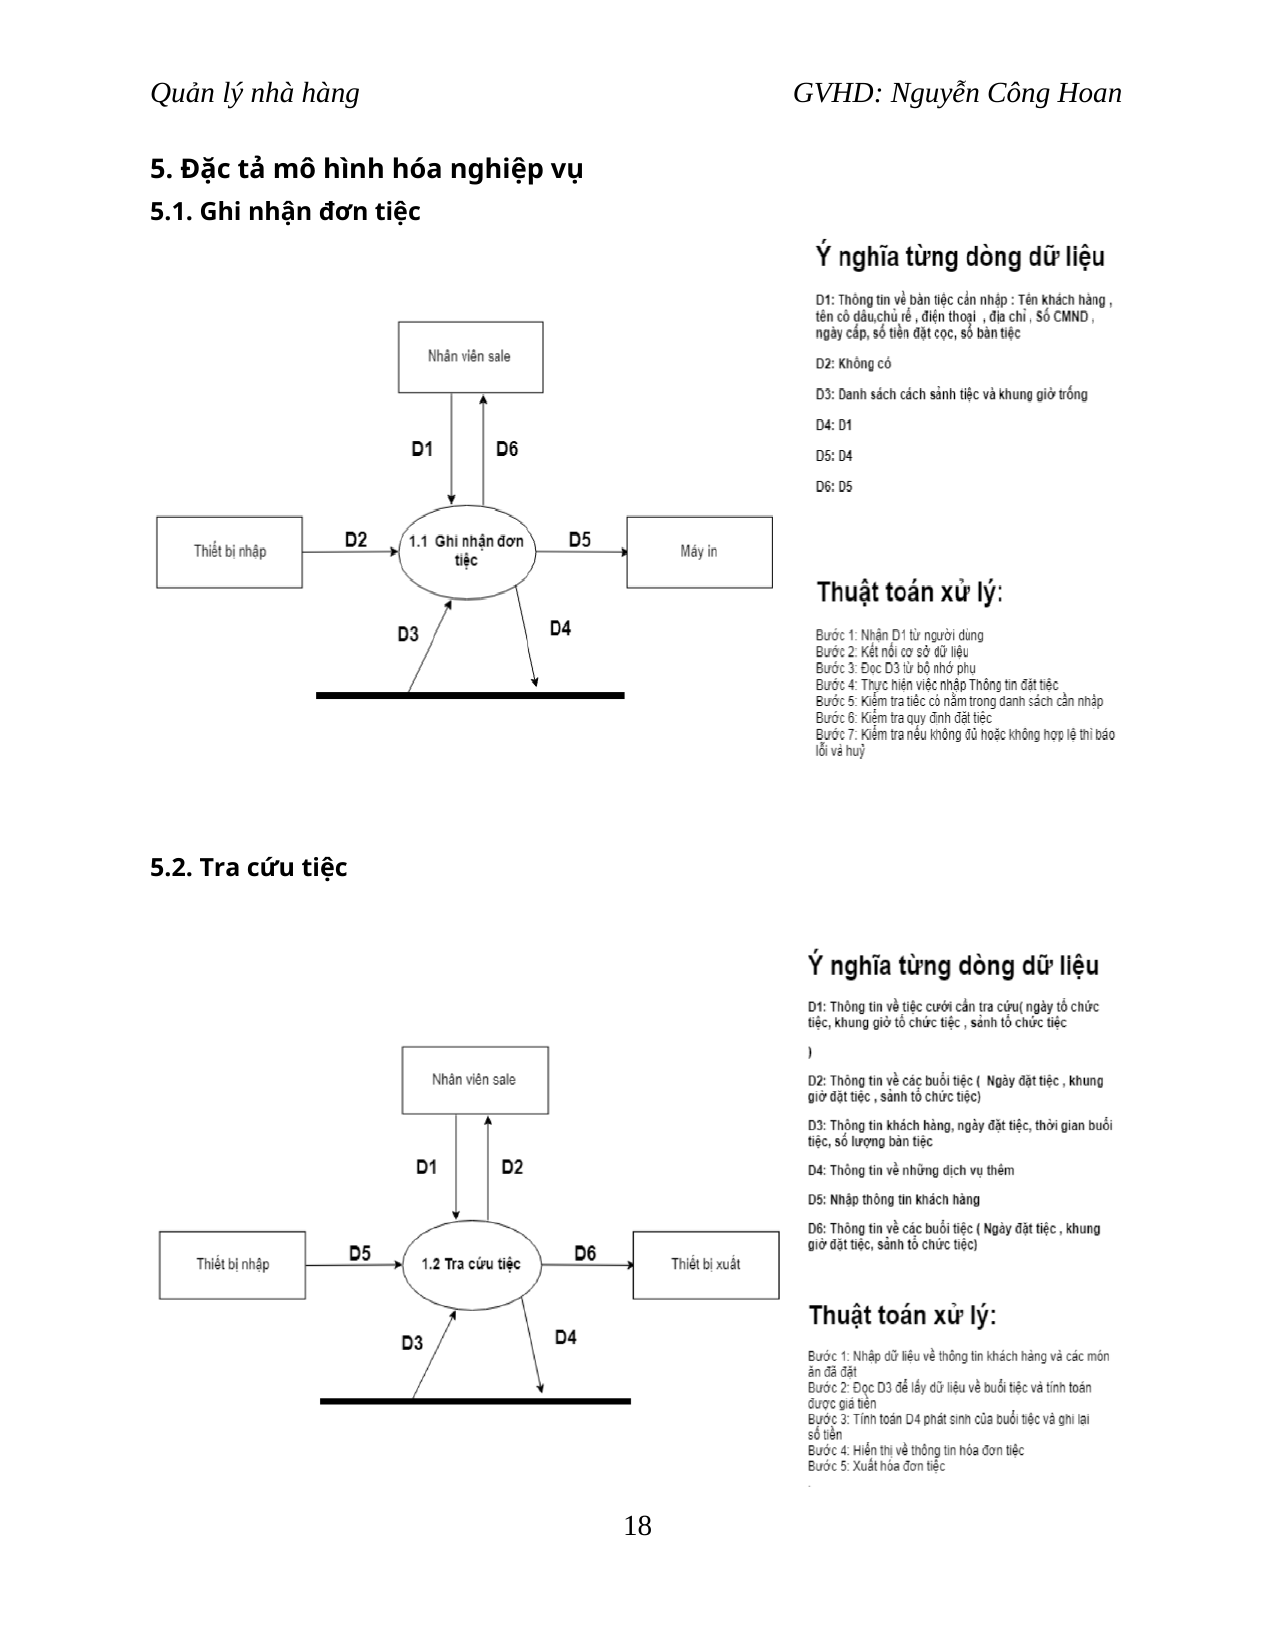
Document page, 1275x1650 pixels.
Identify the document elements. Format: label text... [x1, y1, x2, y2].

subtitle 5.1. Ghi nhận đơn tiệc [150, 194, 1125, 228]
picture [150, 230, 1125, 778]
subtitle 5.2. Tra cứu tiệc [150, 849, 1125, 883]
subtitle 5. Đặc tả mô hình hóa nghiệp vụ [150, 150, 1125, 187]
picture [150, 938, 1125, 1497]
